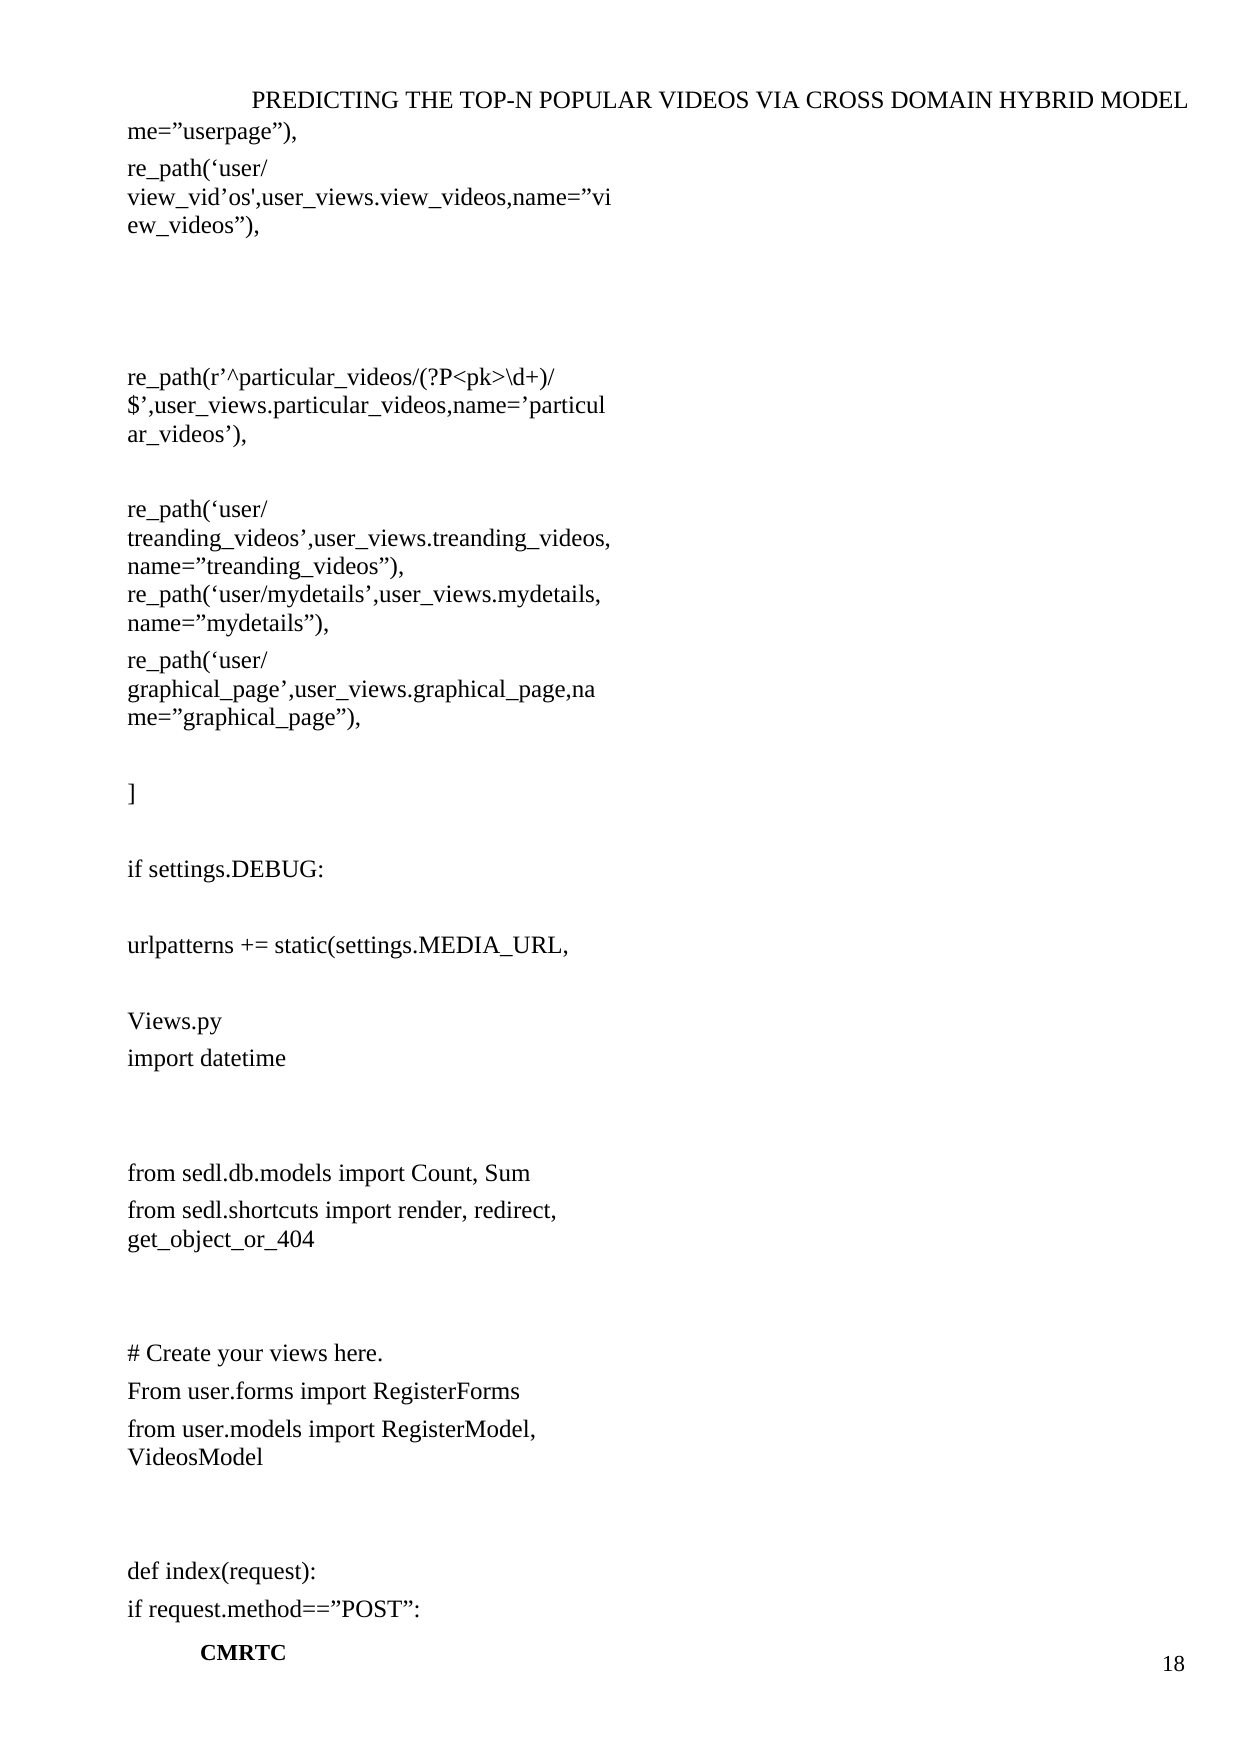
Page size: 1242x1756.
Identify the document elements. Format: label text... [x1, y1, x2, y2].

text from sedl.db.models import Count, Sum [127, 1159, 612, 1187]
text re_path(‘user/graphical_page’,user_views.graphical_page,name=”graphical_page”), [127, 646, 612, 731]
text From user.forms import RegisterForms [127, 1377, 612, 1405]
text from sedl.shortcuts import render, redirect, get_object_or_404 [127, 1196, 612, 1253]
text Views.py [127, 1007, 612, 1035]
text # Create your views here. [127, 1339, 612, 1367]
text if settings.DEBUG: [127, 854, 612, 883]
text re_path(‘user/treanding_videos’,user_views.treanding_videos,name=”treanding_videos”), re_path(‘user/mydetails’,user_views.mydetails,name=”mydetails”), [127, 495, 612, 636]
text re_path(‘user/view_vid’os',user_views.view_videos,name=”view_videos”), [127, 154, 612, 239]
text re_path(r’^particular_videos/(?P<pk>\d+)/$’,user_views.particular_videos,name=’particul ar_videos’), [127, 363, 612, 447]
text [127, 1595, 612, 1623]
text import datetime [127, 1044, 612, 1072]
text def index(request): [127, 1557, 612, 1585]
text from user.models import RegisterModel, VideosModel [127, 1414, 612, 1471]
text urlpatterns += static(settings.MEDIA_URL, [127, 931, 612, 959]
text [127, 117, 612, 145]
text ] [127, 778, 612, 807]
